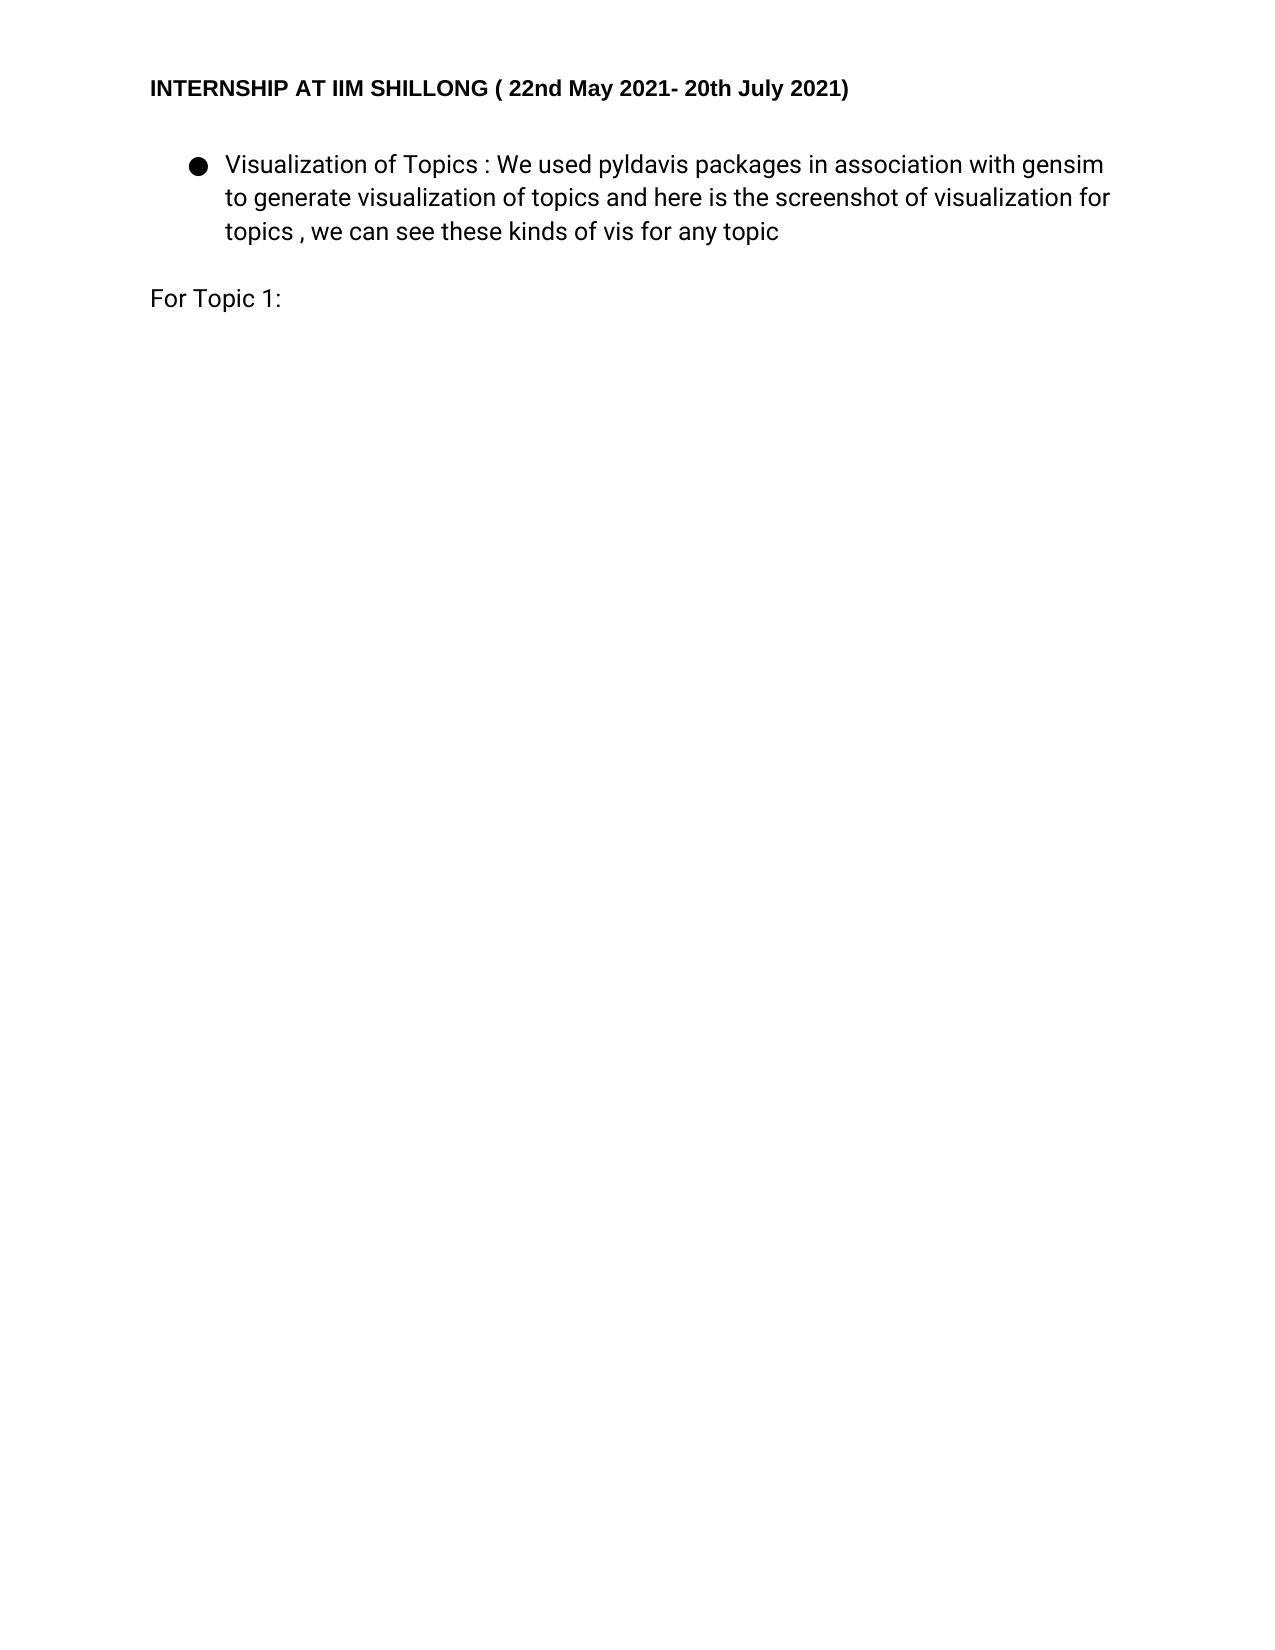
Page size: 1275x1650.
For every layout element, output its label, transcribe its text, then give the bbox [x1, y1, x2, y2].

list Visualization of Topics : We used pyldavis packages in association with gensim to generate visualization of topics and here is the screenshot of visualization for topics , we can see these kinds of vis for any topic [187, 150, 1125, 247]
text For Topic 1: [150, 284, 1125, 314]
